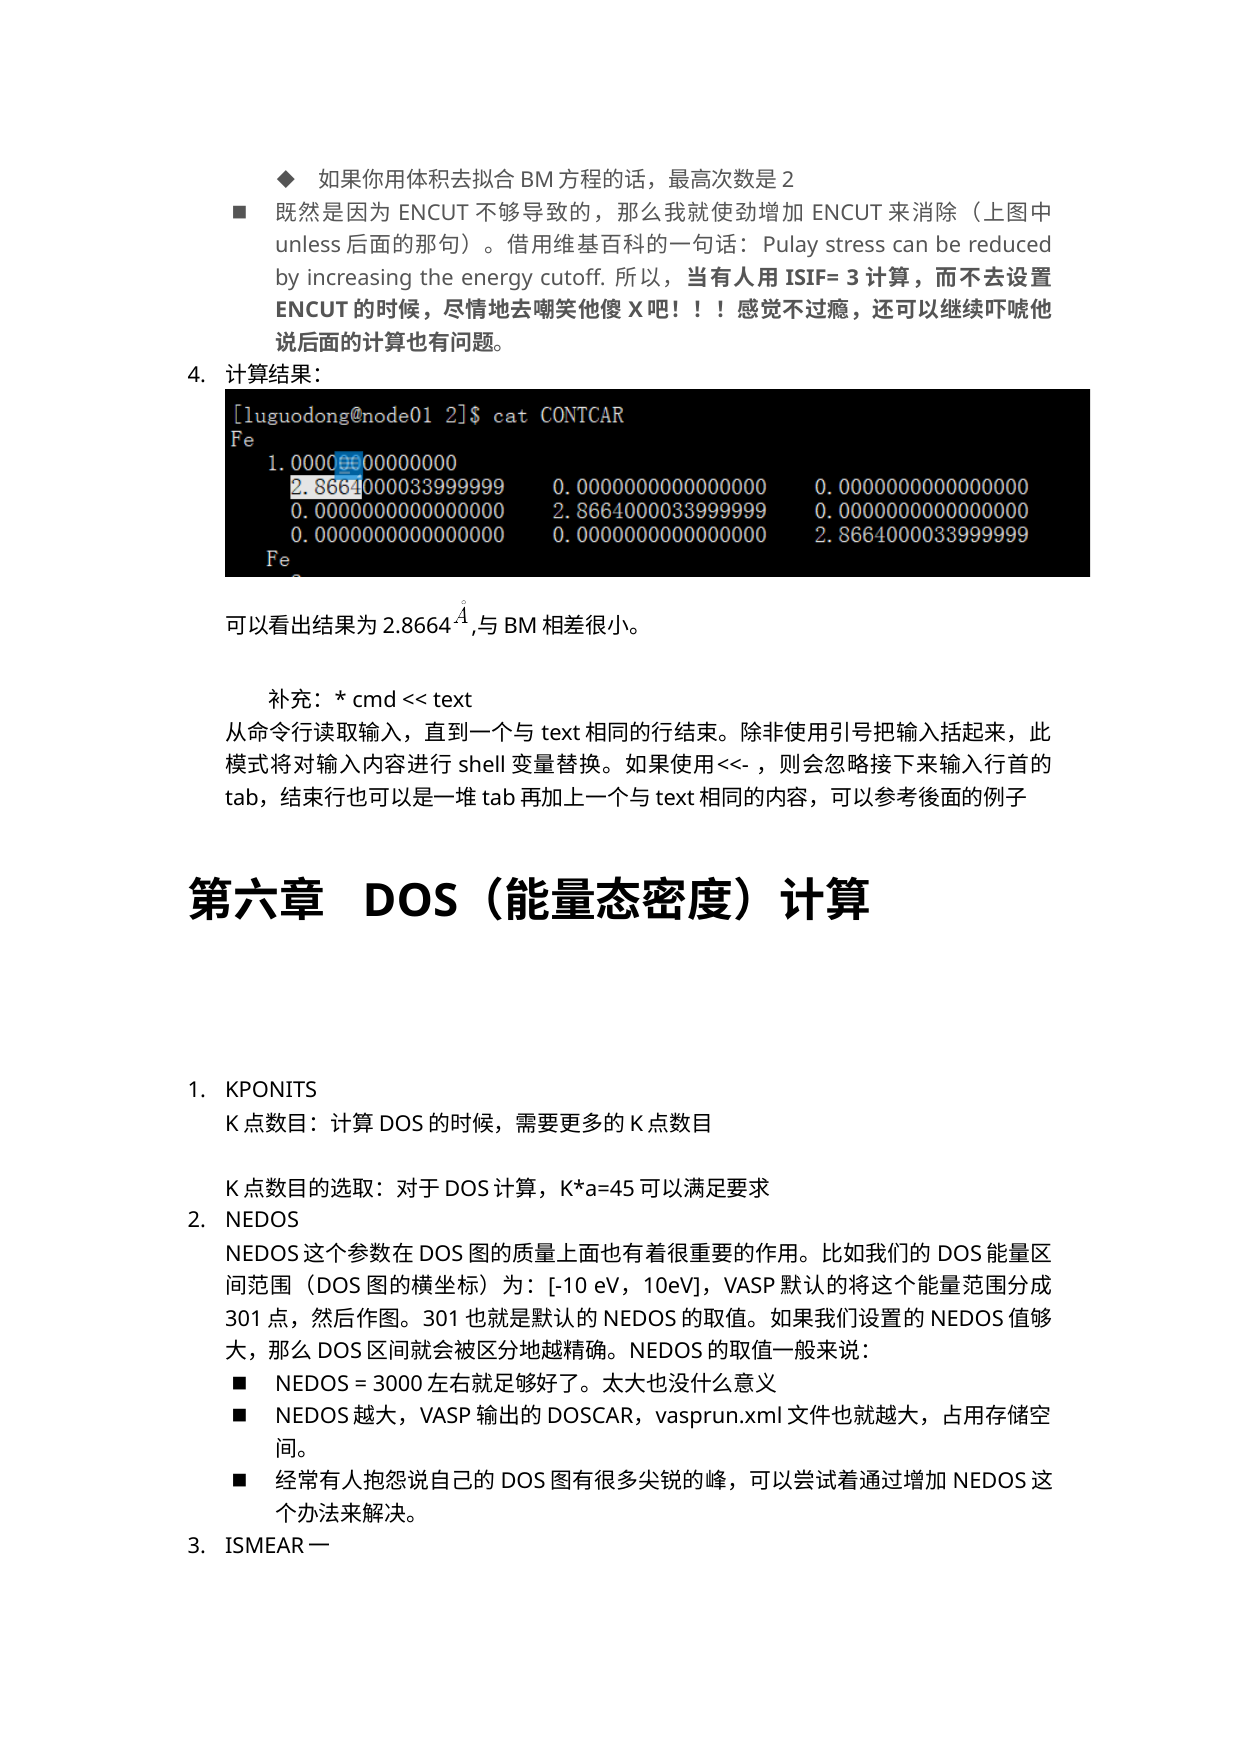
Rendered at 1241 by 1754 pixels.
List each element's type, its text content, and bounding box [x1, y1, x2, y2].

list NEDOS这个参数在DOS图的质量上面也有着很重要的作用。比如我们的DOS能量区间范围（DOS图的横坐标）为：[-10 eV，10eV]，VASP默认的将这个能量范围分成301点，然后作图。301也就是默认的NEDOS的取值。如果我们设置的NEDOS值够大，那么DOS区间就会被区分地越精确。NEDOS的取值一般来说： [225, 1236, 1053, 1366]
list 经常有人抱怨说自己的DOS图有很多尖锐的峰，可以尝试着通过增加NEDOS这个办法来解决。 [231, 1463, 1053, 1528]
list NEDOS越大，VASP输出的DOSCAR，vasprun.xml文件也就越大，占用存储空间。 [231, 1398, 1053, 1463]
list 补充：* cmd << text [225, 682, 1053, 714]
list 如果你用体积去拟合BM方程的话，最高次数是2 [782, 162, 1053, 194]
list NEDOS [187, 1203, 1053, 1236]
list 可以看出结果为2.8664,与BM相差很小。 [225, 584, 1053, 649]
list 计算结果： [187, 357, 1053, 389]
list K点数目：计算DOS的时候，需要更多的K点数目 [225, 1106, 1053, 1138]
list ISMEAR一 [187, 1528, 1053, 1561]
list 既然是因为ENCUT不够导致的，那么我就使劲增加ENCUT来消除（上图中unless后面的那句）。借用维基百科的一句话：Pulay stress can be reduced by increasing the energy cutoff. 所以，当有人用ISIF= 3计算，而不去设置ENCUT的时候，尽情地去嘲笑他傻X吧！！！感觉不过瘾，还可以继续吓唬他说后面的计算也有问题。 [231, 194, 1053, 357]
list KPONITS [187, 1073, 1053, 1106]
list K点数目的选取：对于DOS计算，K*a=45可以满足要求 [225, 1171, 1053, 1203]
list 从命令行读取输入，直到一个与text相同的行结束。除非使用引号把输入括起来，此模式将对输入内容进行shell变量替换。如果使用<<- ，则会忽略接下来输入行首的tab，结束行也可以是一堆tab再加上一个与text相同的内容，可以参考後面的例子 [225, 714, 1053, 812]
subtitle DOS（能量态密度）计算 [187, 847, 1053, 945]
list NEDOS = 3000左右就足够好了。太大也没什么意义 [231, 1366, 1053, 1398]
